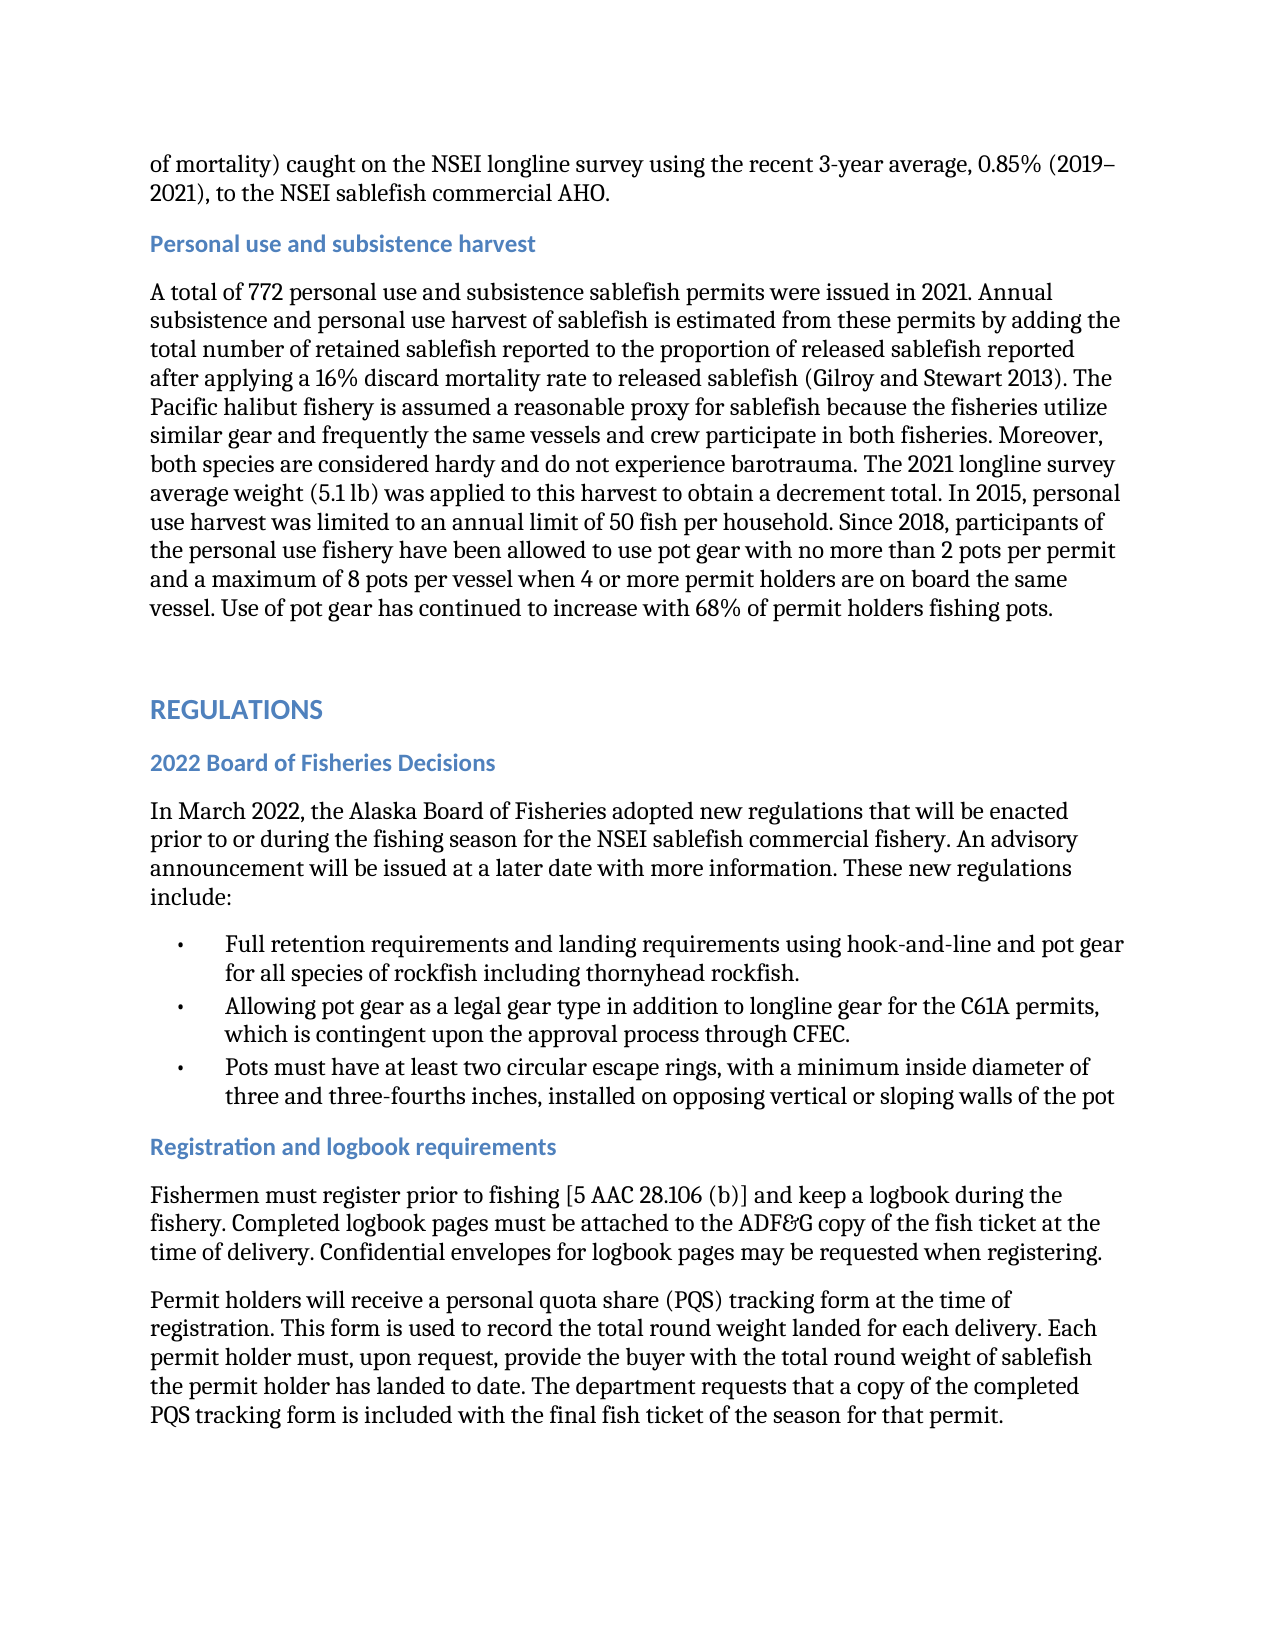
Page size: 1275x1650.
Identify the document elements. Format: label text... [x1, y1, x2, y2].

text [150, 150, 1125, 207]
text Fishermen must register prior to fishing [5 AAC 28.106 (b)] and keep a logbook during the fishery. Completed logbook pages must be attached to the ADF&G copy of the fish ticket at the time of delivery. Confidential envelopes for logbook pages may be requested when registering. [150, 1181, 1125, 1267]
subtitle 2022 Board of Fisheries Decisions [150, 747, 1125, 778]
list Pots must have at least two circular escape rings, with a minimum inside diameter of three and three-fourths inches, installed on opposing vertical or sloping walls of the pot [175, 1053, 1125, 1110]
text Permit holders will receive a personal quota share (PQS) tracking form at the time of registration. This form is used to record the total round weight landed for each delivery. Each permit holder must, upon request, provide the buyer with the total round weight of sablefish the permit holder has landed to date. The department requests that a copy of the completed PQS tracking form is included with the final fish ticket of the season for that permit. [150, 1286, 1125, 1429]
subtitle REGULATIONS [150, 691, 1125, 727]
text In March 2022, the Alaska Board of Fisheries adopted new regulations that will be enacted prior to or during the fishing season for the NSEI sablefish commercial fishery. An advisory announcement will be issued at a later date with more information. These new regulations include: [150, 797, 1125, 912]
list Allowing pot gear as a legal gear type in addition to longline gear for the C61A permits, which is contingent upon the approval process through CFEC. [175, 992, 1125, 1049]
subtitle Personal use and subsistence harvest [150, 228, 1125, 259]
text A total of 772 personal use and subsistence sablefish permits were issued in 2021. Annual subsistence and personal use harvest of sablefish is estimated from these permits by adding the total number of retained sablefish reported to the proportion of released sablefish reported after applying a 16% discard mortality rate to released sablefish (Gilroy and Stewart 2013). The Pacific halibut fishery is assumed a reasonable proxy for sablefish because the fisheries utilize similar gear and frequently the same vessels and crew participate in both fisheries. Moreover, both species are considered hardy and do not experience barotrauma. The 2021 longline survey average weight (5.1 lb) was applied to this harvest to obtain a decrement total. In 2015, personal use harvest was limited to an annual limit of 50 fish per household. Since 2018, participants of the personal use fishery have been allowed to use pot gear with no more than 2 pots per permit and a maximum of 8 pots per vessel when 4 or more permit holders are on board the same vessel. Use of pot gear has continued to increase with 68% of permit holders fishing pots. [150, 278, 1125, 623]
subtitle Registration and logbook requirements [150, 1131, 1125, 1162]
list Full retention requirements and landing requirements using hook-and-line and pot gear for all species of rockfish including thornyhead rockfish. [175, 930, 1125, 988]
